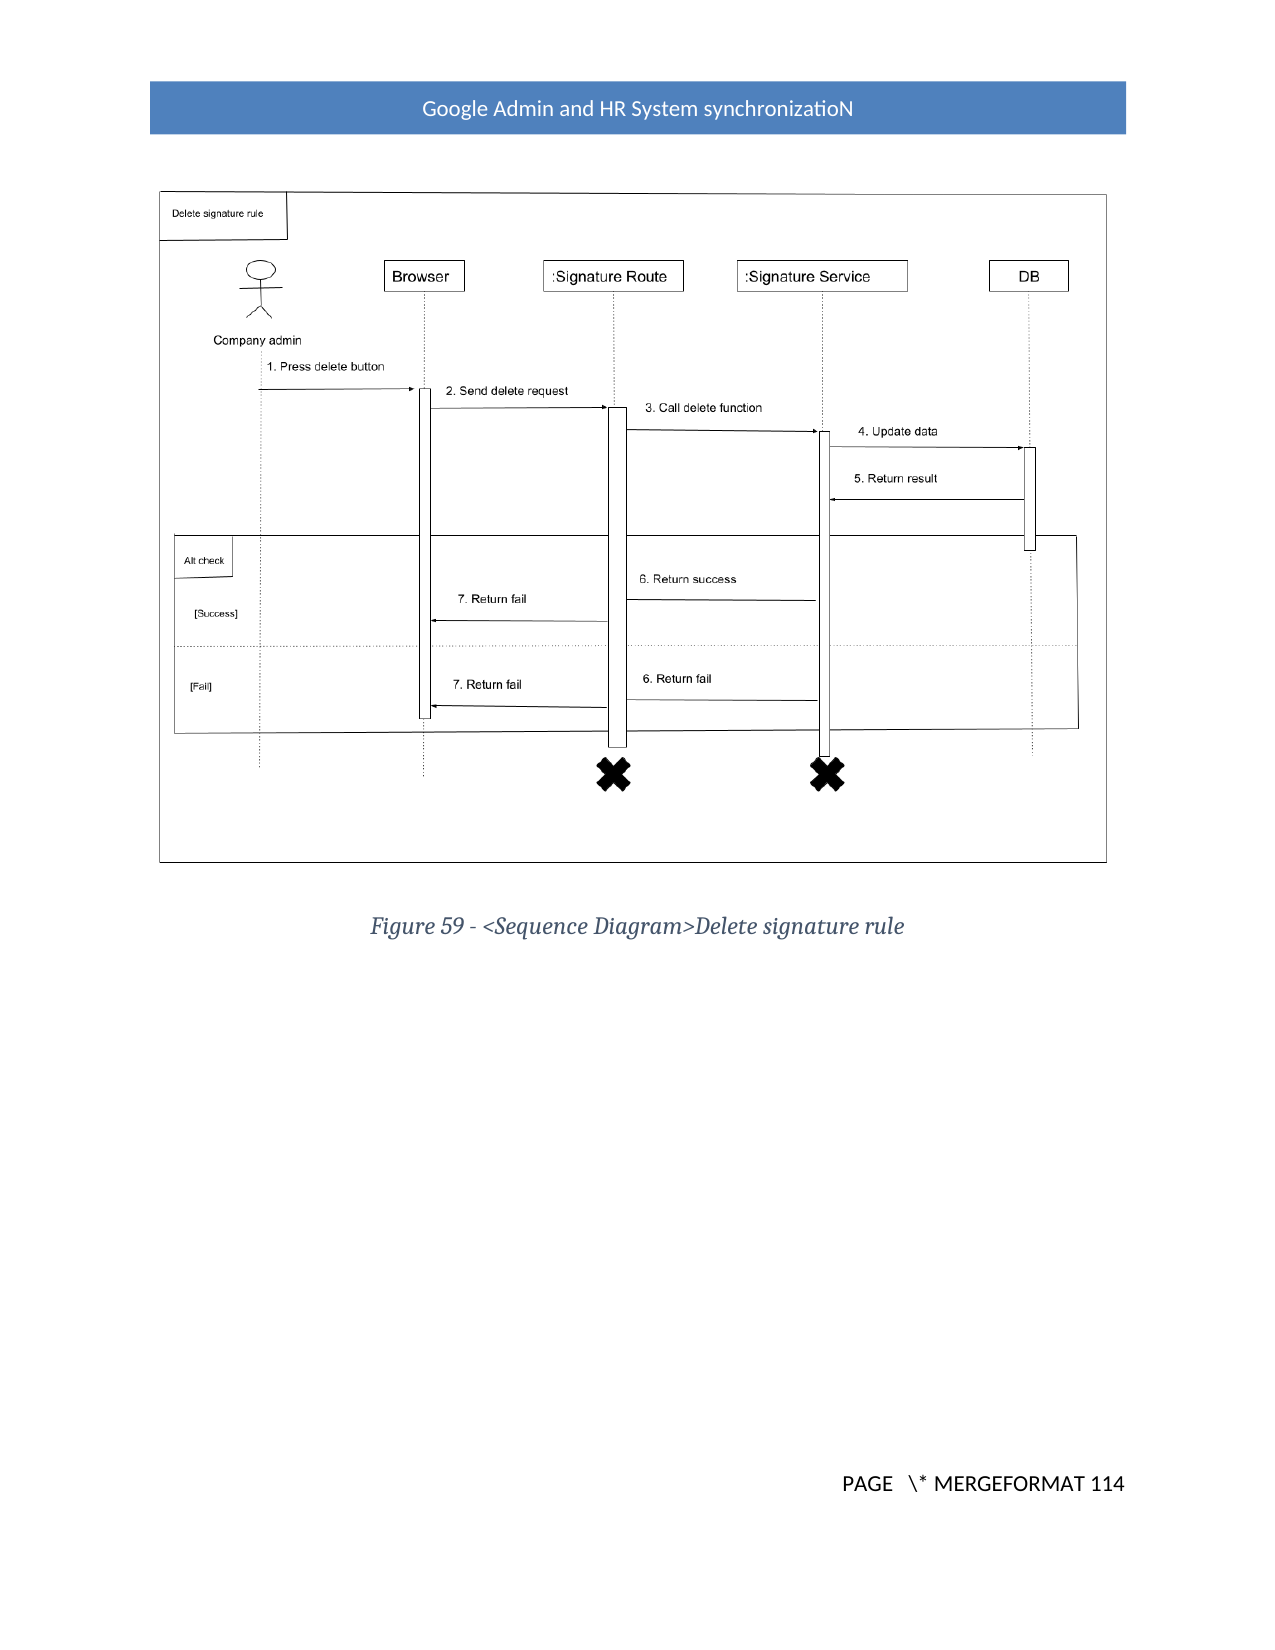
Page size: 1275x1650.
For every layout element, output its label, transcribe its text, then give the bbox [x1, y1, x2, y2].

picture [150, 180, 1125, 879]
text Figure 59 - <Sequence Diagram>Delete signature rule [150, 912, 1125, 941]
